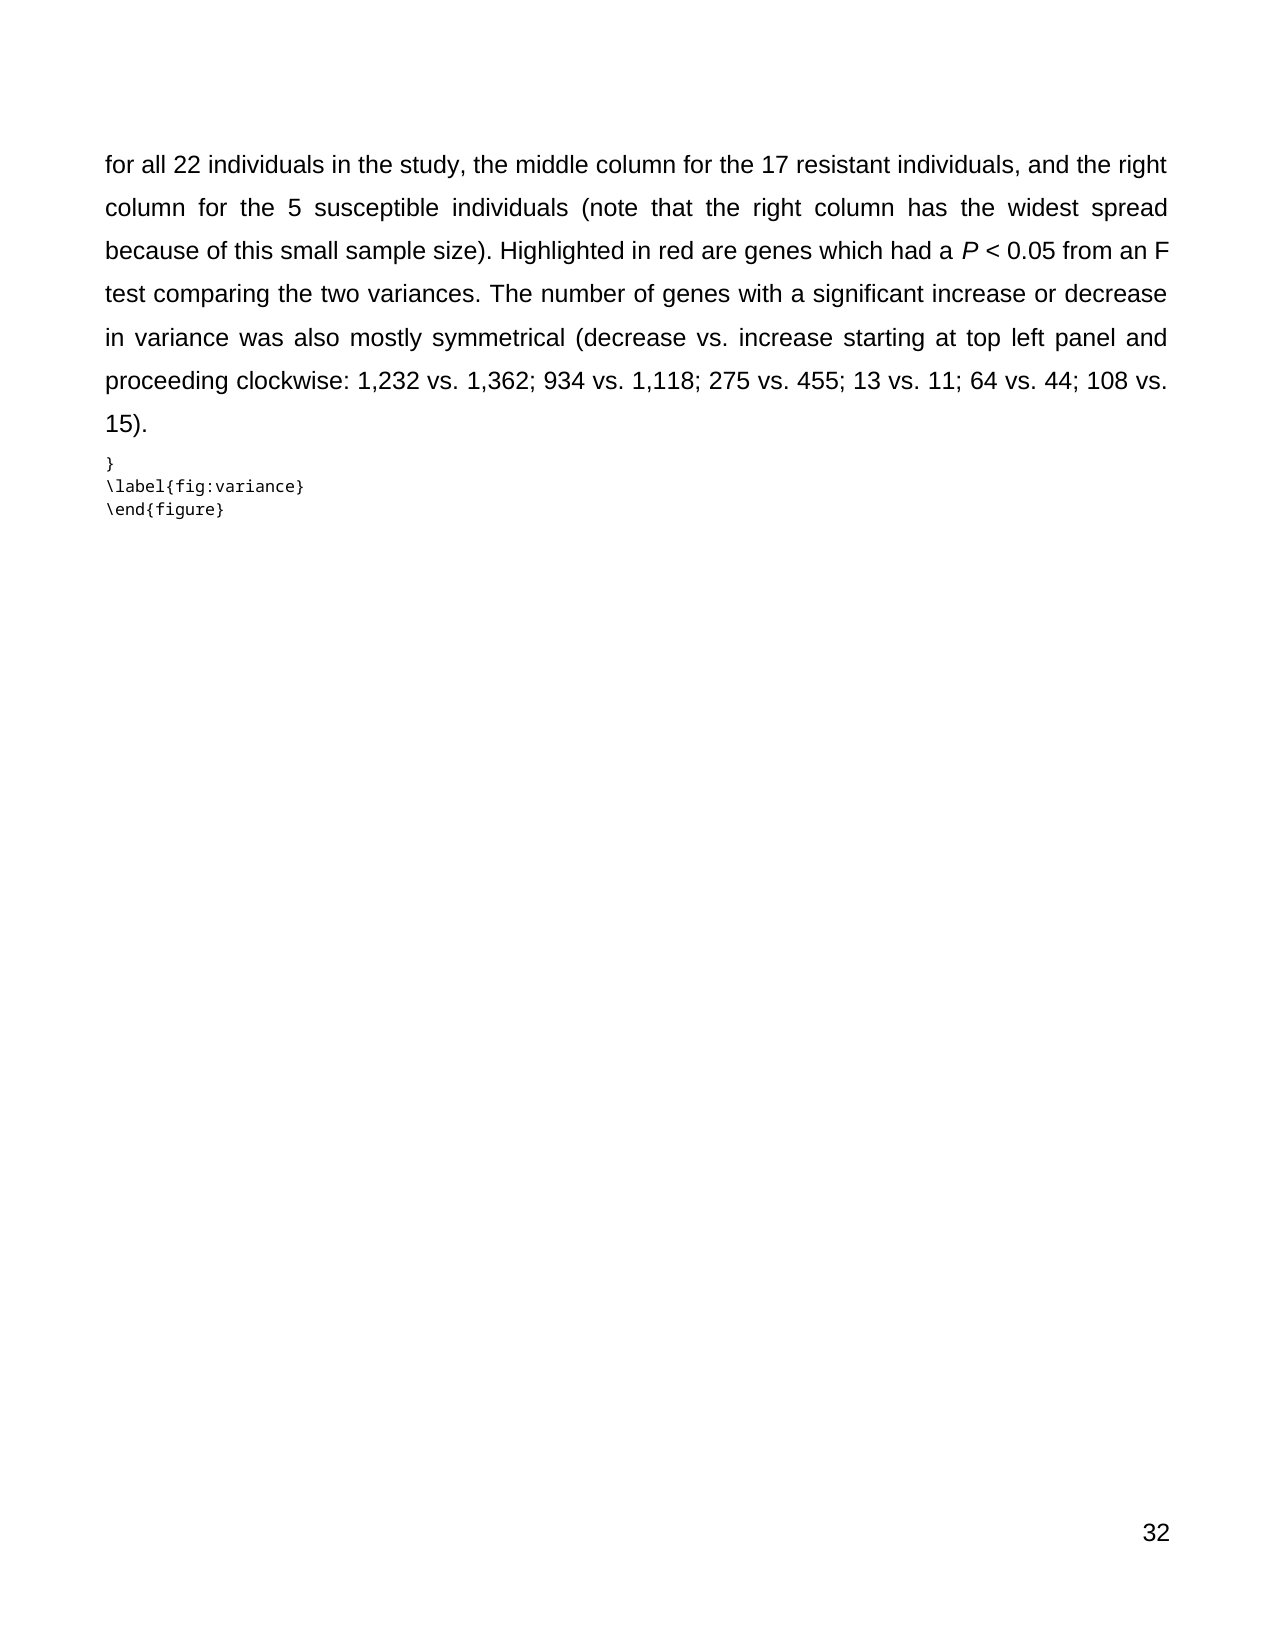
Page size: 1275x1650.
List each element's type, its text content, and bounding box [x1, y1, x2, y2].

text \label{fig:variance} [105, 474, 1170, 497]
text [105, 150, 1170, 437]
text } [105, 452, 1170, 474]
text \end{figure} [105, 497, 1170, 520]
